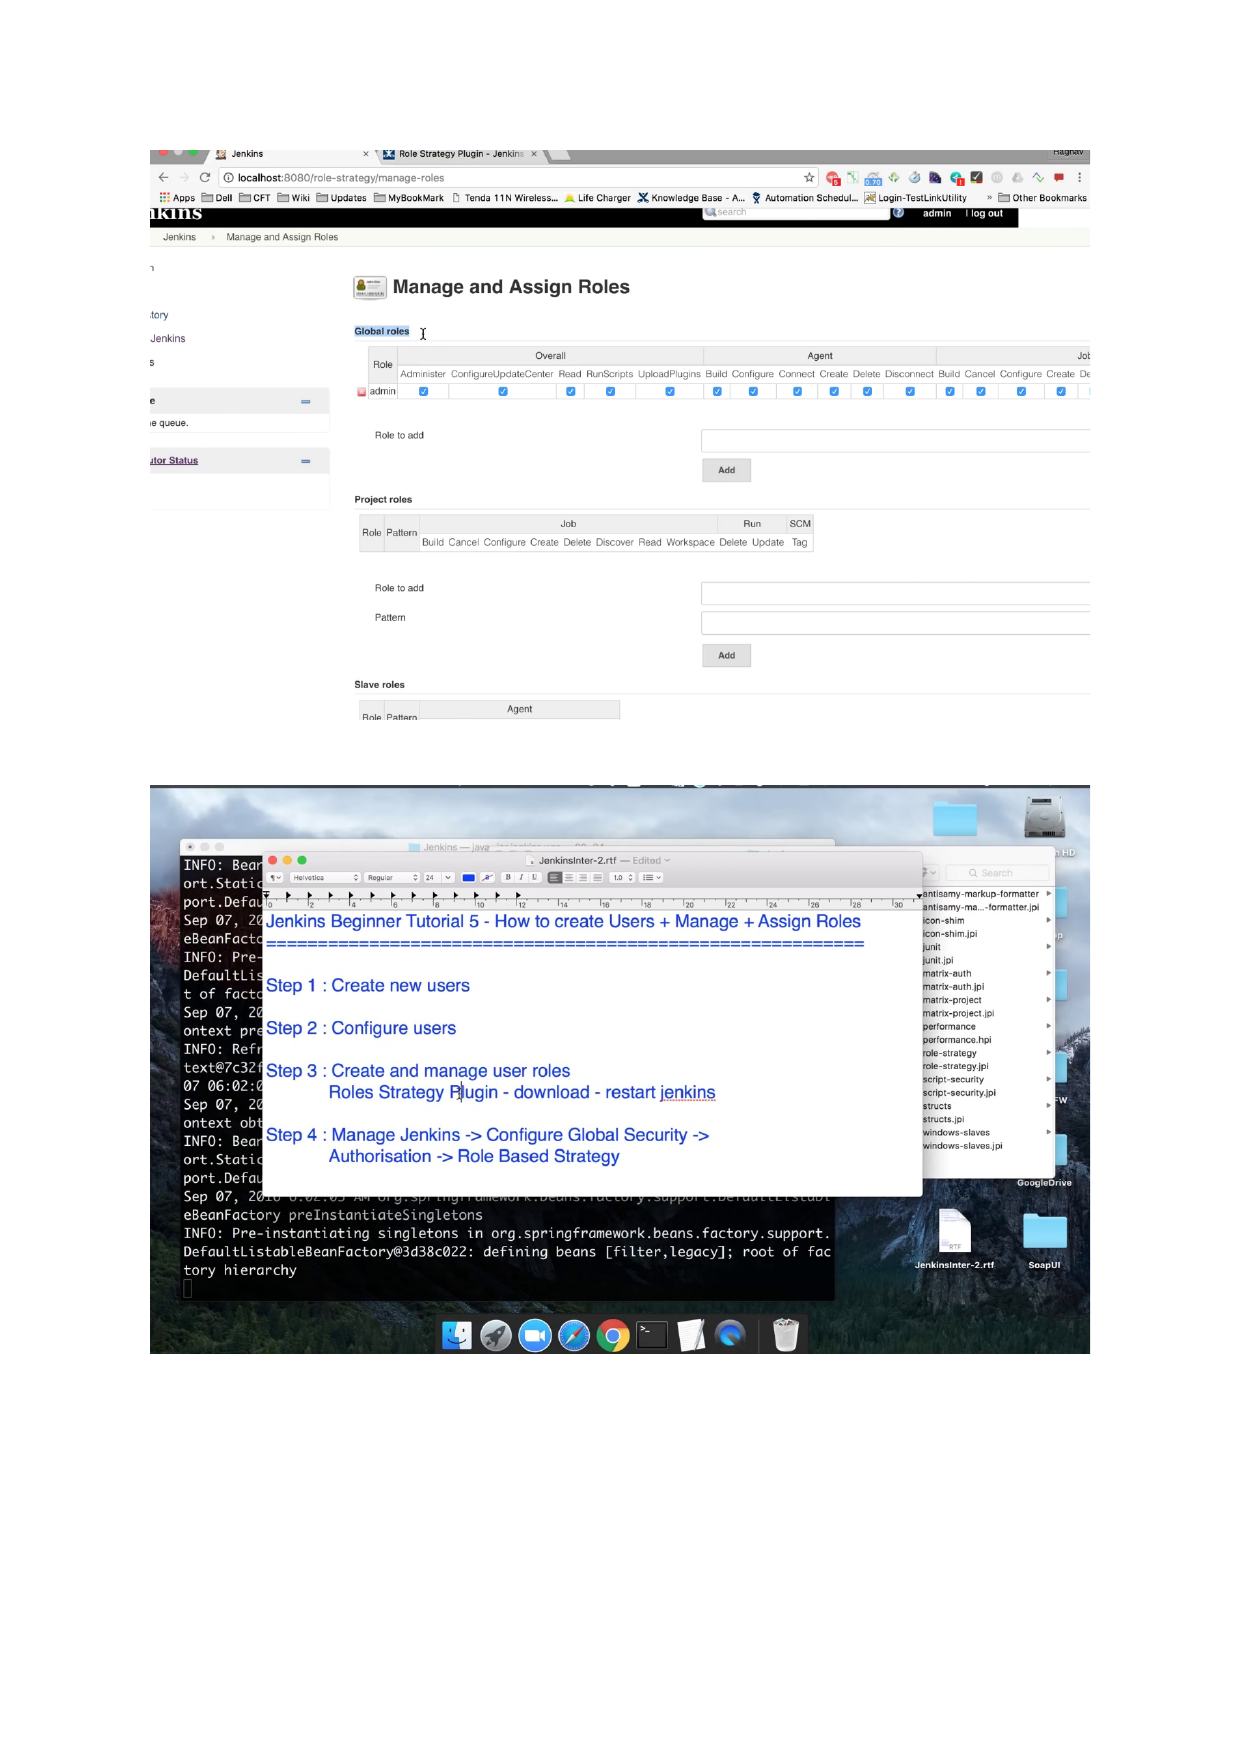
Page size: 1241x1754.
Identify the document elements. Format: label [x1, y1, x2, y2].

picture [150, 150, 1091, 720]
picture [150, 785, 1091, 1354]
